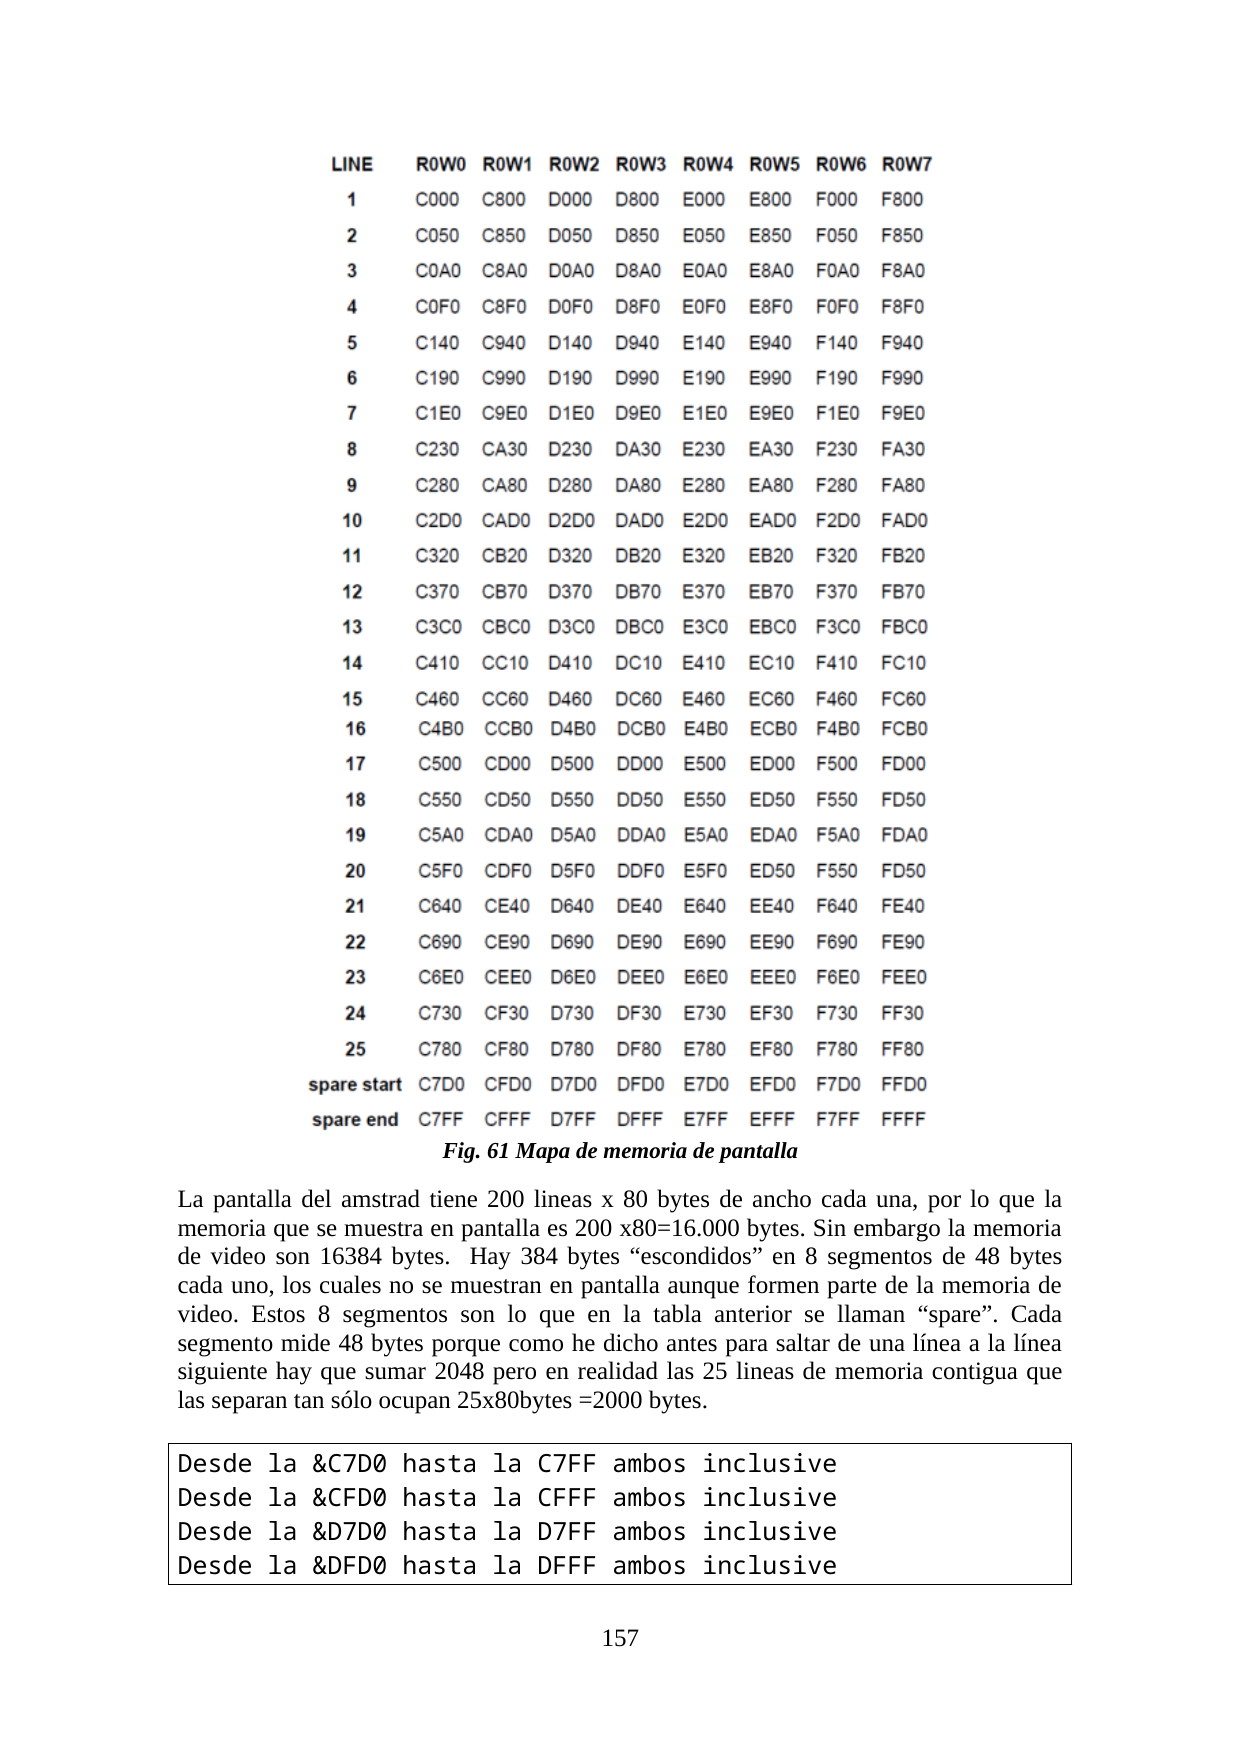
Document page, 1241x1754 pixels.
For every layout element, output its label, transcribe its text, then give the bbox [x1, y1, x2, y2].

picture [296, 147, 944, 1137]
text Desde la &CFD0 hasta la CFFF ambos inclusive [177, 1480, 1063, 1514]
text Desde la &C7D0 hasta la C7FF ambos inclusive [169, 1444, 1071, 1480]
text Desde la &D7D0 hasta la D7FF ambos inclusive [177, 1514, 1063, 1545]
text La pantalla del amstrad tiene 200 lineas x 80 bytes de ancho cada una, por lo que la memoria que se muestra en pantalla es 200 x80=16.000 bytes. Sin embargo la memoria de video son 16384 bytes. Hay 384 bytes “escondidos” en 8 segmentos de 48 bytes cada uno, los cuales no se muestran en pantalla aunque formen parte de la memoria de video. Estos 8 segmentos son lo que en la tabla anterior se llaman “spare”. Cada segmento mide 48 bytes porque como he dicho antes para saltar de una línea a la línea siguiente hay que sumar 2048 pero en realidad las 25 lineas de memoria contigua que las separan tan sólo ocupan 25x80bytes =2000 bytes. [177, 1184, 1063, 1414]
text Desde la &DFD0 hasta la DFFF ambos inclusive [169, 1545, 1071, 1584]
